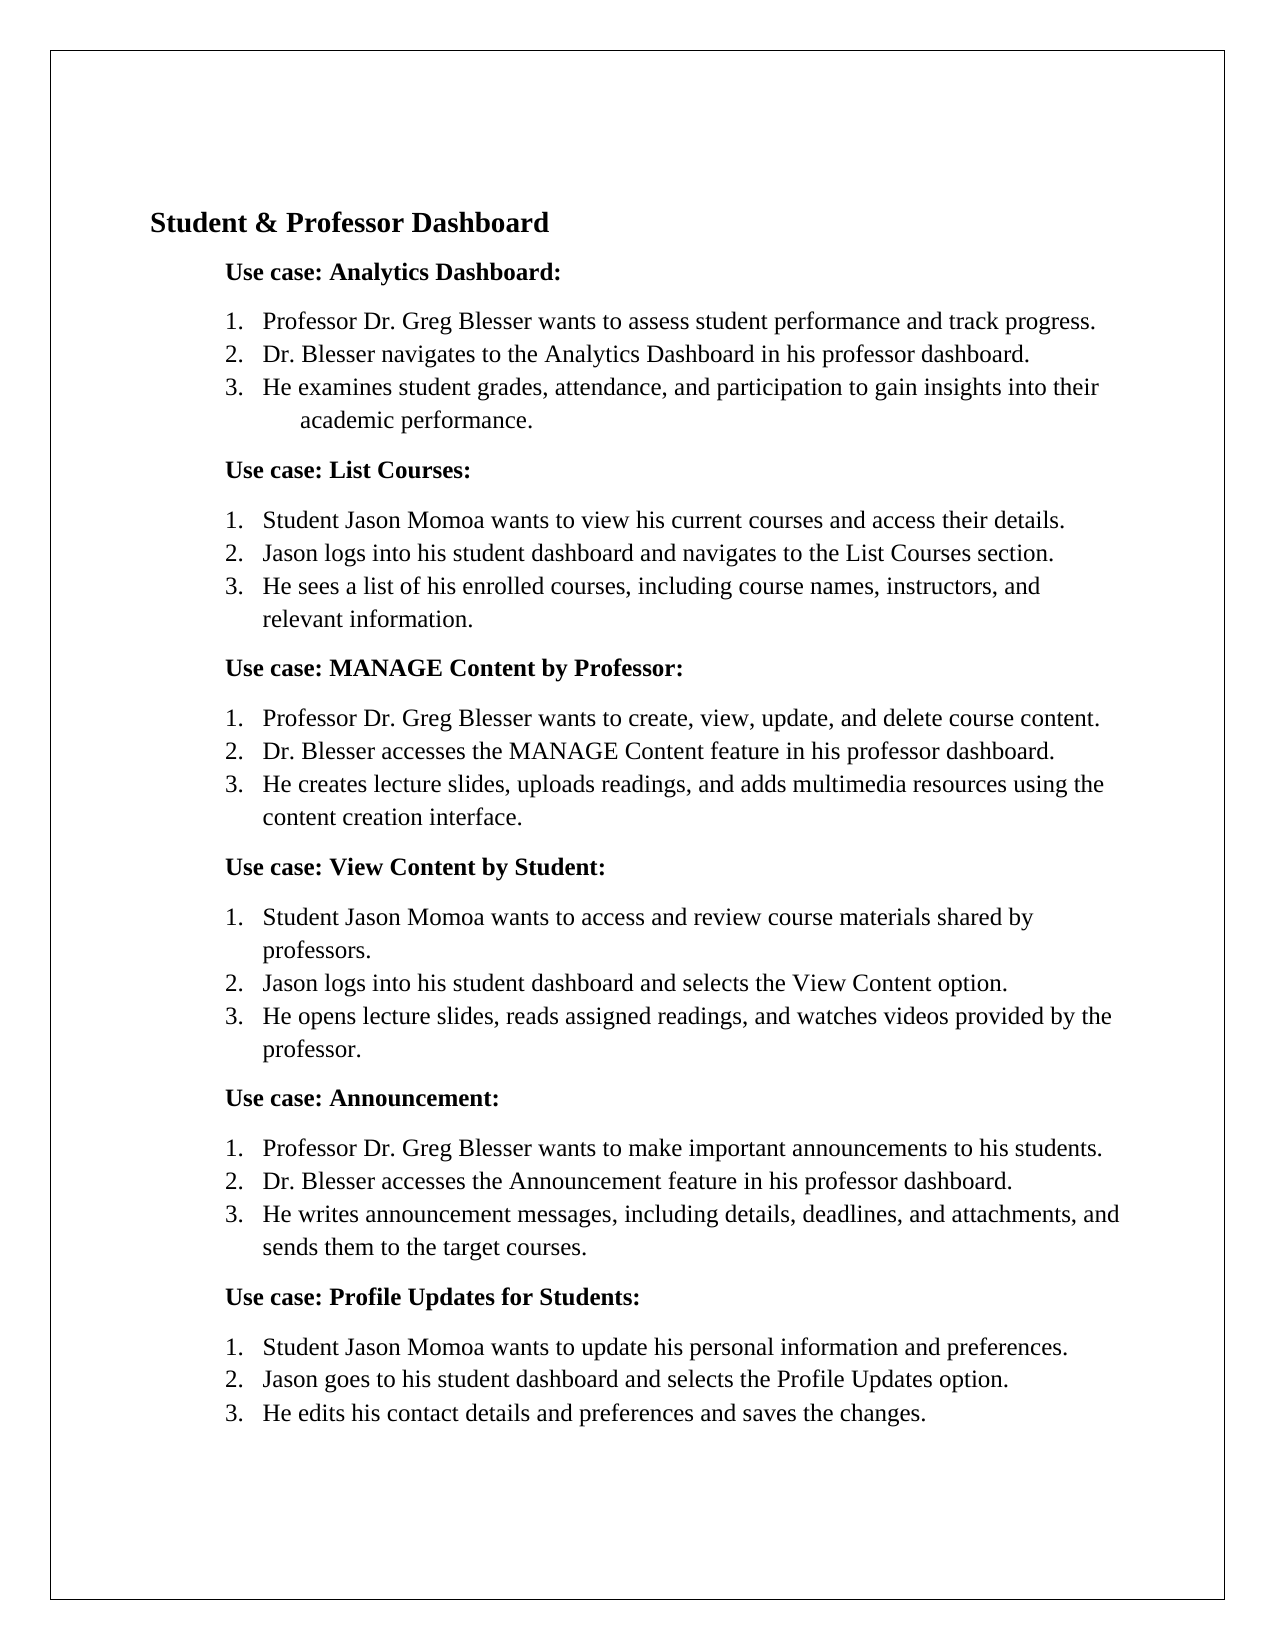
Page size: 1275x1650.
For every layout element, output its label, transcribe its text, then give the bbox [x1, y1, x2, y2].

list Jason goes to his student dashboard and selects the Profile Updates option. [225, 1364, 1125, 1393]
list Dr. Blesser navigates to the Analytics Dashboard in his professor dashboard. [225, 339, 1125, 368]
list Professor Dr. Greg Blesser wants to assess student performance and track progress. [225, 306, 1125, 335]
list He writes announcement messages, including details, deadlines, and attachments, and sends them to the target courses. [225, 1199, 1125, 1261]
list Professor Dr. Greg Blesser wants to create, view, update, and delete course content. [225, 703, 1125, 732]
list Jason logs into his student dashboard and selects the View Content option. [225, 968, 1125, 996]
list Student Jason Momoa wants to access and review course materials shared by professors. [225, 902, 1125, 963]
list He examines student grades, attendance, and participation to gain insights into their academic performance. [225, 372, 1125, 434]
text Use case: Announcement: [150, 1083, 1125, 1112]
list He opens lecture slides, reads assigned readings, and watches videos provided by the professor. [225, 1001, 1125, 1062]
list He sees a list of his enrolled courses, including course names, instructors, and relevant information. [225, 571, 1125, 633]
list Student Jason Momoa wants to update his personal information and preferences. [225, 1332, 1125, 1360]
list He edits his contact details and preferences and saves the changes. [225, 1398, 1125, 1426]
text Use case: MANAGE Content by Professor: [150, 653, 1125, 682]
list Dr. Blesser accesses the MANAGE Content feature in his professor dashboard. [225, 736, 1125, 765]
text Use case: View Content by Student: [150, 852, 1125, 881]
list Student Jason Momoa wants to view his current courses and access their details. [225, 505, 1125, 533]
text Use case: List Courses: [150, 455, 1125, 484]
subtitle Student & Professor Dashboard [150, 206, 1125, 239]
list Jason logs into his student dashboard and navigates to the List Courses section. [225, 538, 1125, 567]
list Dr. Blesser accesses the Announcement feature in his professor dashboard. [225, 1166, 1125, 1195]
list Professor Dr. Greg Blesser wants to make important announcements to his students. [225, 1133, 1125, 1162]
list He creates lecture slides, uploads readings, and adds multimedia resources using the content creation interface. [225, 769, 1125, 831]
text Use case: Profile Updates for Students: [150, 1282, 1125, 1311]
text Use case: Analytics Dashboard: [150, 257, 1125, 285]
